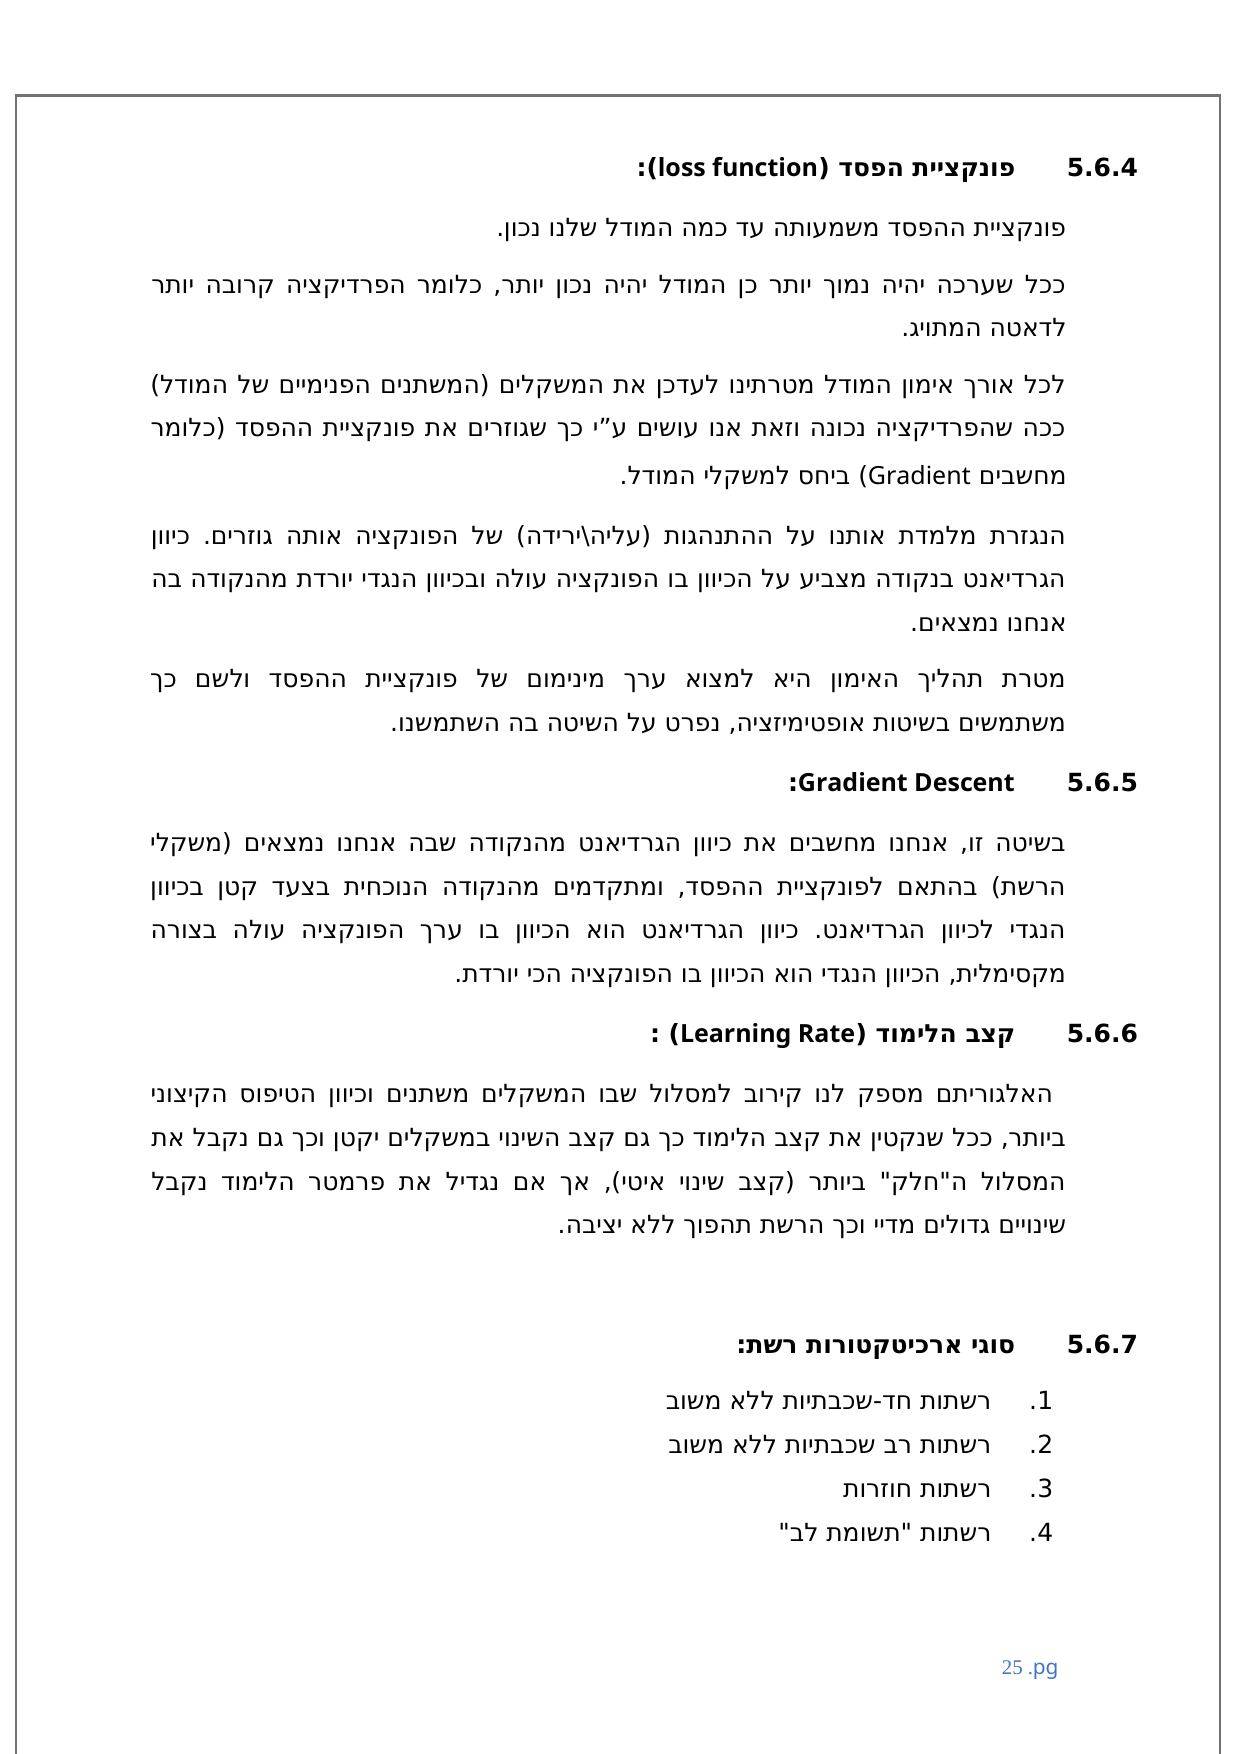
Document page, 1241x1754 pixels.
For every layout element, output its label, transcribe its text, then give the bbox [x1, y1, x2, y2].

subtitle סוגי ארכיטקטורות רשת: [150, 1330, 1067, 1359]
subtitle Gradient Descent: [150, 764, 1067, 799]
text בשיטה זו, אנחנו מחשבים את כיוון הגרדיאנט מהנקודה שבה אנחנו נמצאים (משקלי הרשת) בהתאם לפונקציית ההפסד, ומתקדמים מהנקודה הנוכחית בצעד קטן בכיוון הנגדי לכיוון הגרדיאנט. כיוון הגרדיאנט הוא הכיוון בו ערך הפונקציה עולה בצורה מקסימלית, הכיוון הנגדי הוא הכיוון בו הפונקציה הכי יורדת. [150, 828, 1067, 988]
text האלגוריתם מספק לנו קירוב למסלול שבו המשקלים משתנים וכיוון הטיפוס הקיצוני ביותר, ככל שנקטין את קצב הלימוד כך גם קצב השינוי במשקלים יקטן וכך גם נקבל את המסלול ה"חלק" ביותר (קצב שינוי איטי), אך אם נגדיל את פרמטר הלימוד נקבל שינויים גדולים מדיי וכך הרשת תהפוך ללא יציבה. [150, 1079, 1067, 1239]
text הנגזרת מלמדת אותנו על ההתנהגות (עליה\ירידה) של הפונקציה אותה גוזרים. כיוון הגרדיאנט בנקודה מצביע על הכיוון בו הפונקציה עולה ובכיוון הנגדי יורדת מהנקודה בה אנחנו נמצאים. [150, 521, 1067, 637]
list רשתות חד-שכבתיות ללא משוב [150, 1386, 1029, 1416]
text לכל אורך אימון המודל מטרתינו לעדכן את המשקלים (המשתנים הפנימיים של המודל) ככה שהפרדיקציה נכונה וזאת אנו עושים ע”י כך שגוזרים את פונקציית ההפסד (כלומר מחשבים Gradient) ביחס למשקלי המודל. [150, 370, 1067, 491]
text ככל שערכה יהיה נמוך יותר כן המודל יהיה נכון יותר, כלומר הפרדיקציה קרובה יותר לדאטה המתויג. [150, 270, 1067, 343]
list רשתות "תשומת לב" [150, 1518, 1029, 1547]
text פונקציית ההפסד משמעותה עד כמה המודל שלנו נכון. [150, 213, 1067, 243]
list רשתות חוזרות [150, 1474, 1029, 1503]
list רשתות רב שכבתיות ללא משוב [150, 1430, 1029, 1459]
subtitle קצב הלימוד (Learning Rate) : [150, 1016, 1067, 1050]
text מטרת תהליך האימון היא למצוא ערך מינימום של פונקציית ההפסד ולשם כך משתמשים בשיטות אופטימיזציה, נפרט על השיטה בה השתמשנו. [150, 664, 1067, 737]
subtitle פונקציית הפסד (loss function): [150, 150, 1067, 184]
